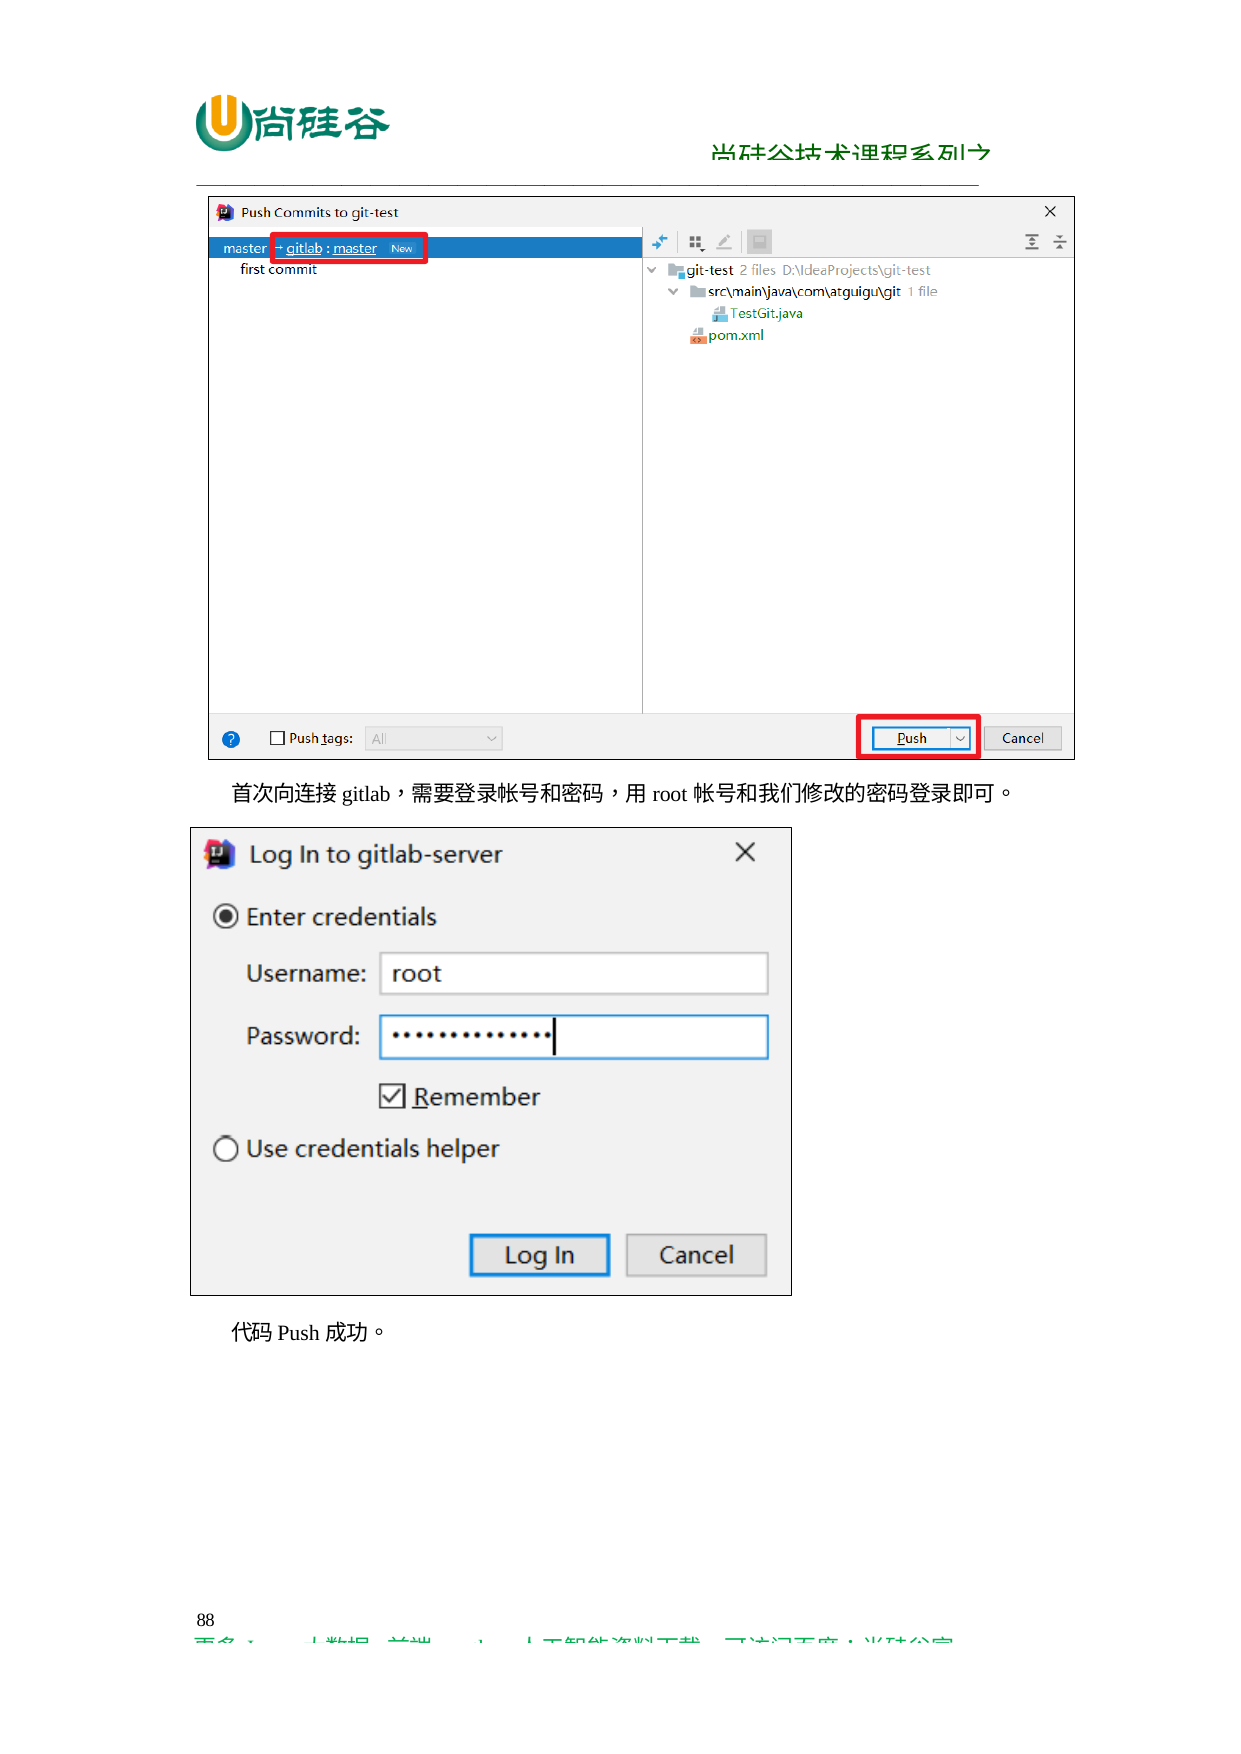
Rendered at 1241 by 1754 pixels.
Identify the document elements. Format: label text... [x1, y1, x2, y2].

text 首次向连接 gitlab，需要登录帐号和密码，用 root 帐号和我们修改的密码登录即可。 [231, 778, 1076, 808]
picture [191, 828, 791, 1295]
picture [209, 197, 1074, 759]
picture [187, 88, 395, 157]
